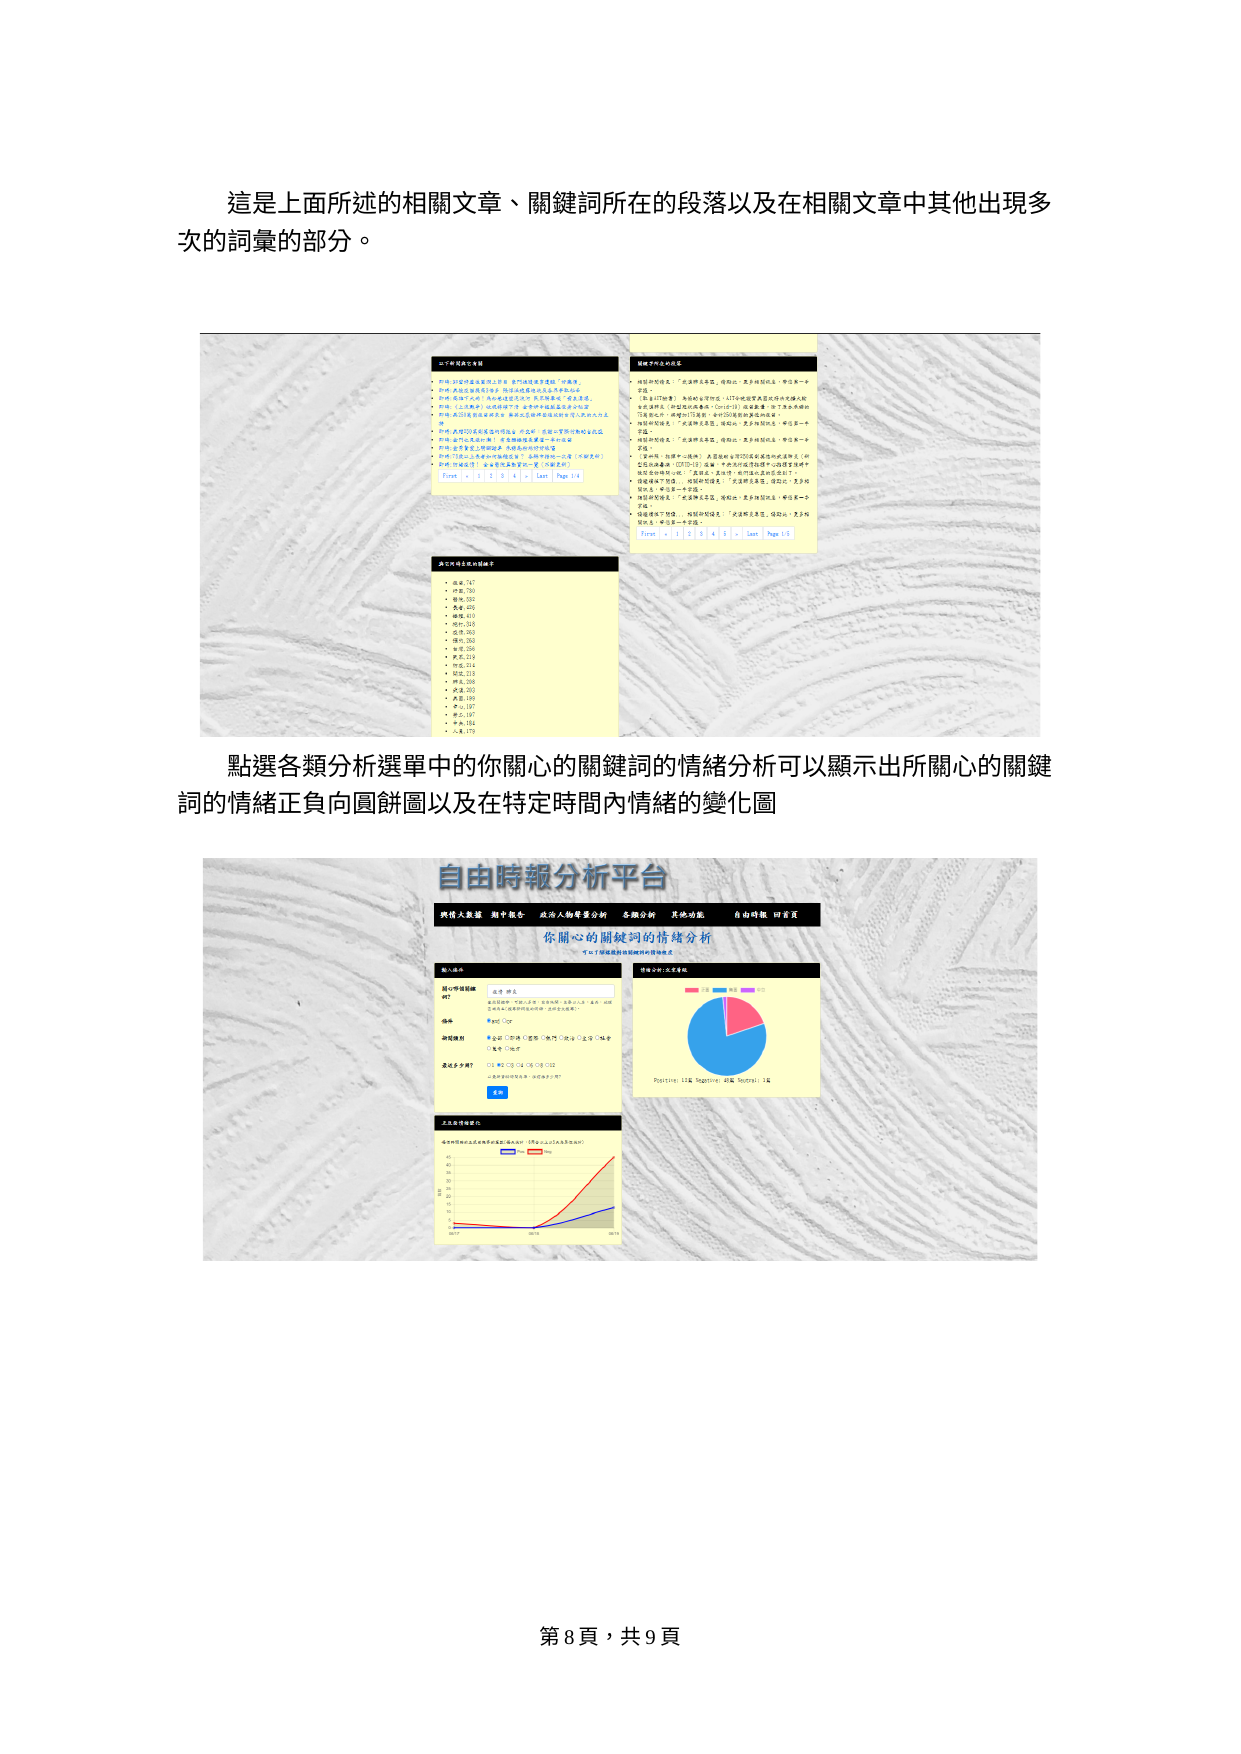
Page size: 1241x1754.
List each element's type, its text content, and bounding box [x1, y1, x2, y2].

picture [202, 858, 1038, 1261]
text 這是上面所述的相關文章、關鍵詞所在的段落以及在相關文章中其他出現多次的詞彙的部分。 [177, 183, 1063, 258]
picture [199, 333, 1041, 737]
text 點選各類分析選單中的你關心的關鍵詞的情緒分析可以顯示出所關心的關鍵詞的情緒正負向圓餅圖以及在特定時間內情緒的變化圖 [177, 746, 1063, 821]
